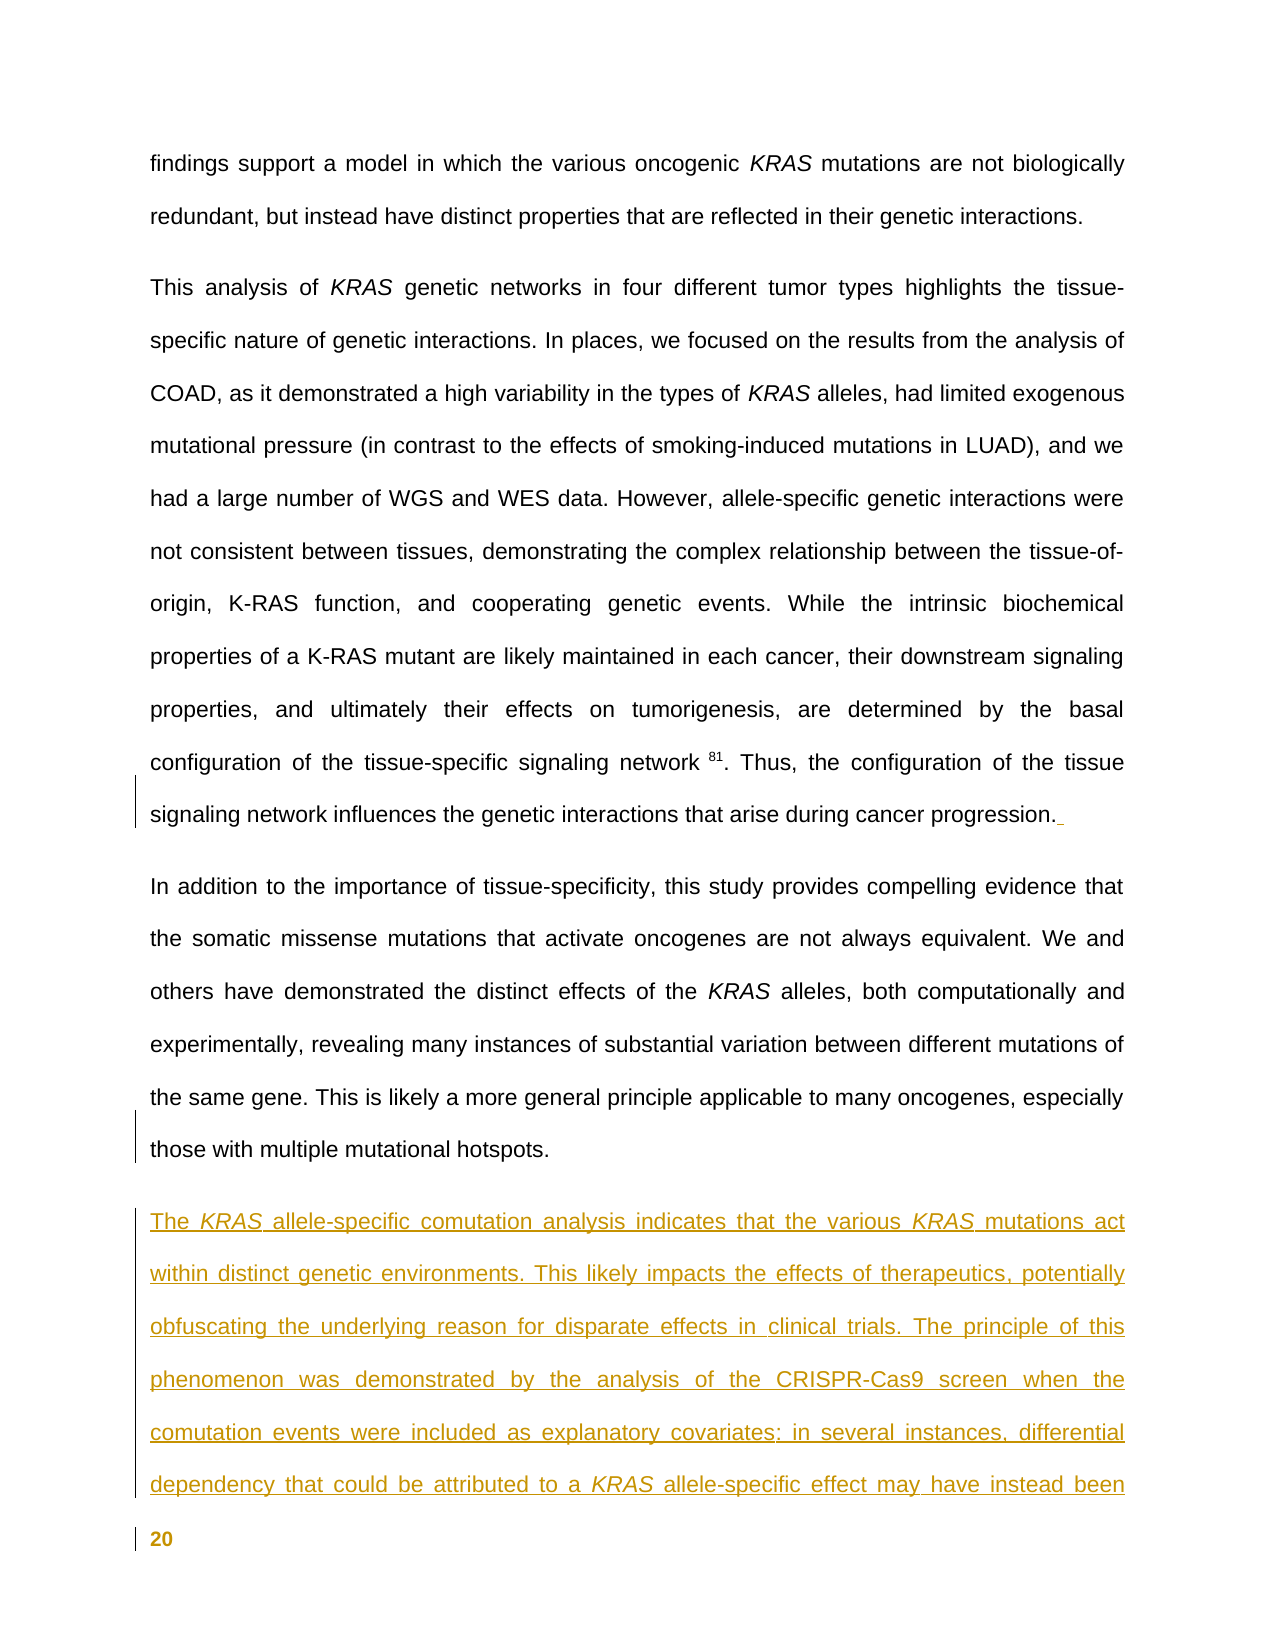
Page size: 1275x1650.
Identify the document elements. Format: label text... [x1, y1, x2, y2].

text In addition to the importance of tissue-specificity, this study provides compelling evidence that the somatic missense mutations that activate oncogenes are not always equivalent. We and others have demonstrated the distinct effects of the KRAS alleles, both computationally and experimentally, revealing many instances of substantial variation between different mutations of the same gene. This is likely a more general principle applicable to many oncogenes, especially those with multiple mutational hotspots. [150, 873, 1125, 1163]
text This analysis of KRAS genetic networks in four different tumor types highlights the tissue-specific nature of genetic interactions. In places, we focused on the results from the analysis of COAD, as it demonstrated a high variability in the types of KRAS alleles, had limited exogenous mutational pressure (in contrast to the effects of smoking-induced mutations in LUAD), and we had a large number of WGS and WES data. However, allele-specific genetic interactions were not consistent between tissues, demonstrating the complex relationship between the tissue-of-origin, K-RAS function, and cooperating genetic events. While the intrinsic biochemical properties of a K-RAS mutant are likely maintained in each cancer, their downstream signaling properties, and ultimately their effects on tumorigenesis, are determined by the basal configuration of the tissue-specific signaling network . Thus, the configuration of the tissue signaling network influences the genetic interactions that arise during cancer progression. [150, 274, 1125, 828]
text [150, 150, 1125, 229]
